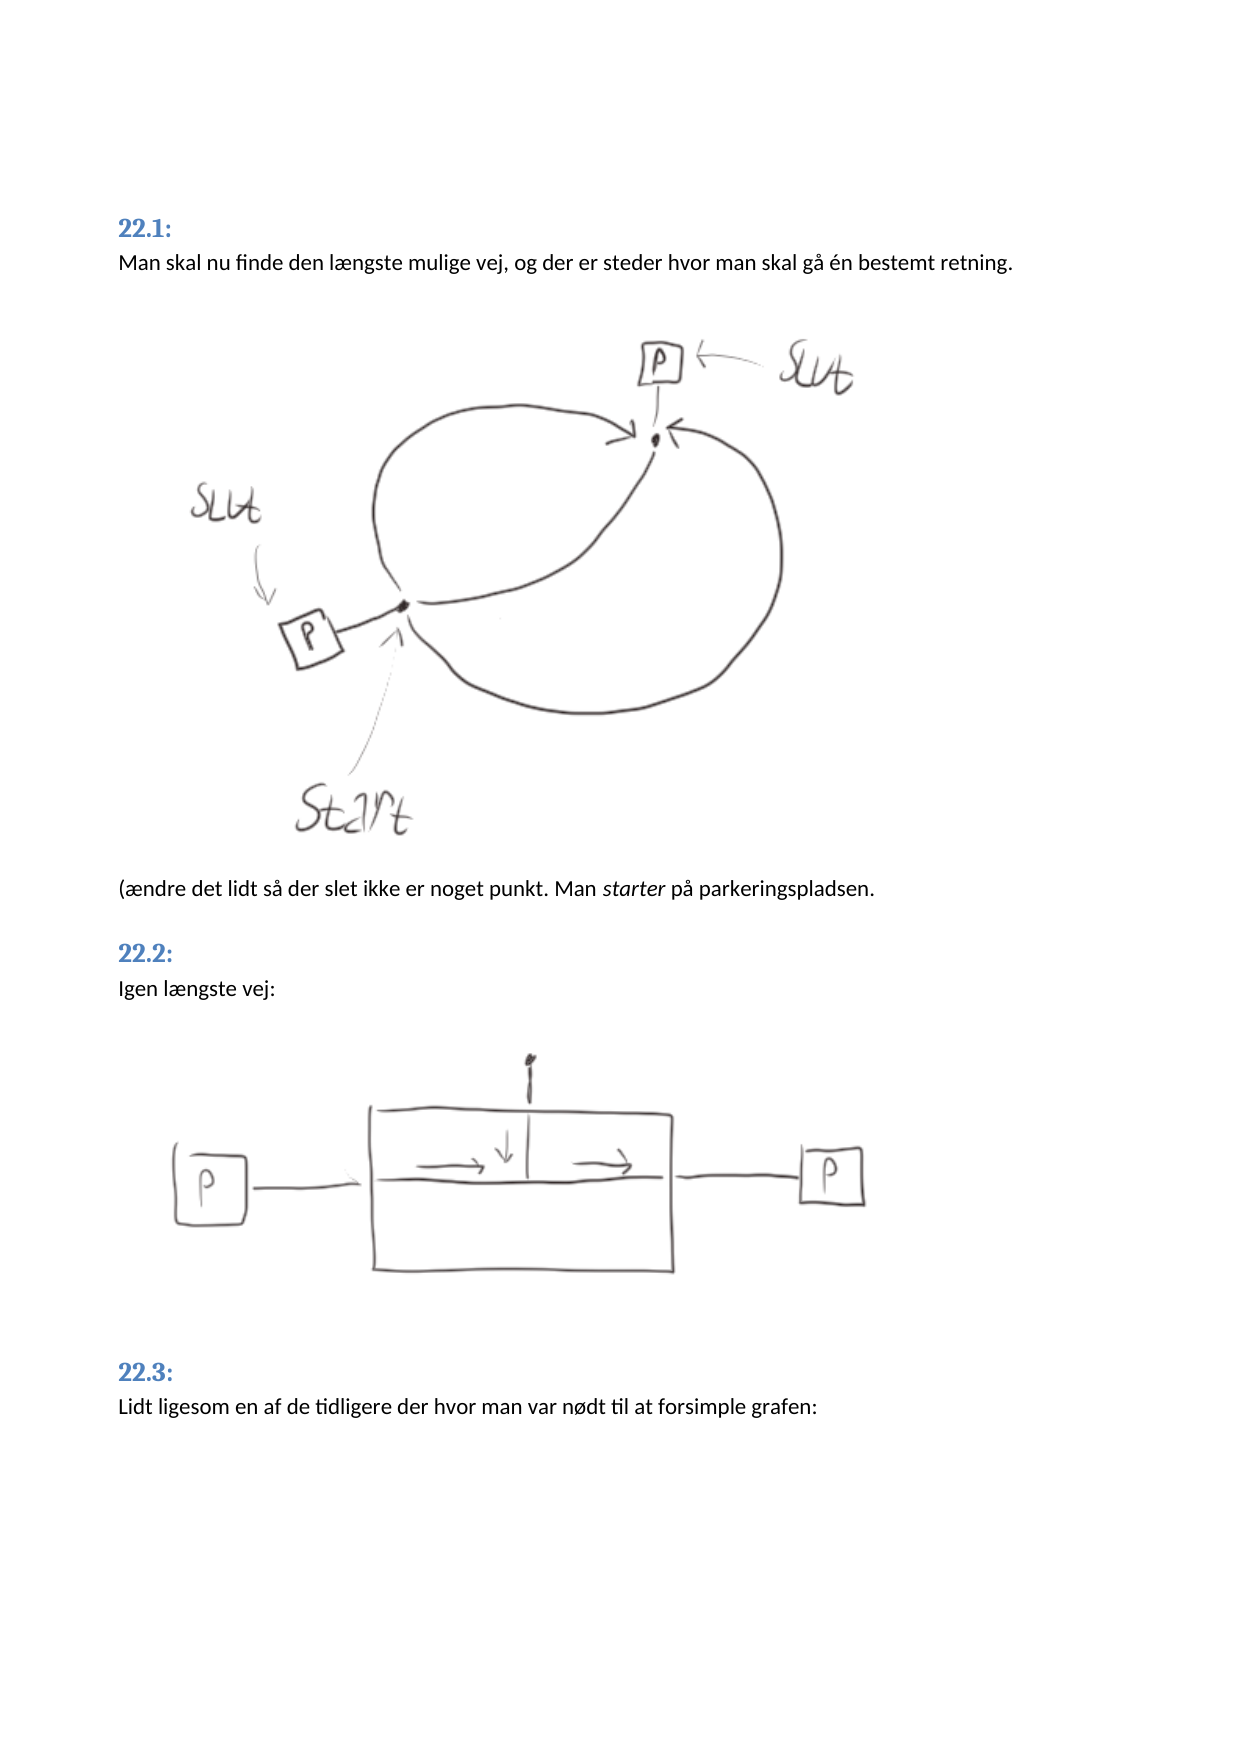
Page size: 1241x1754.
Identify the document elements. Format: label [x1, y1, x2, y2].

text [118, 177, 1122, 1420]
picture [118, 1006, 901, 1320]
picture [118, 280, 922, 870]
